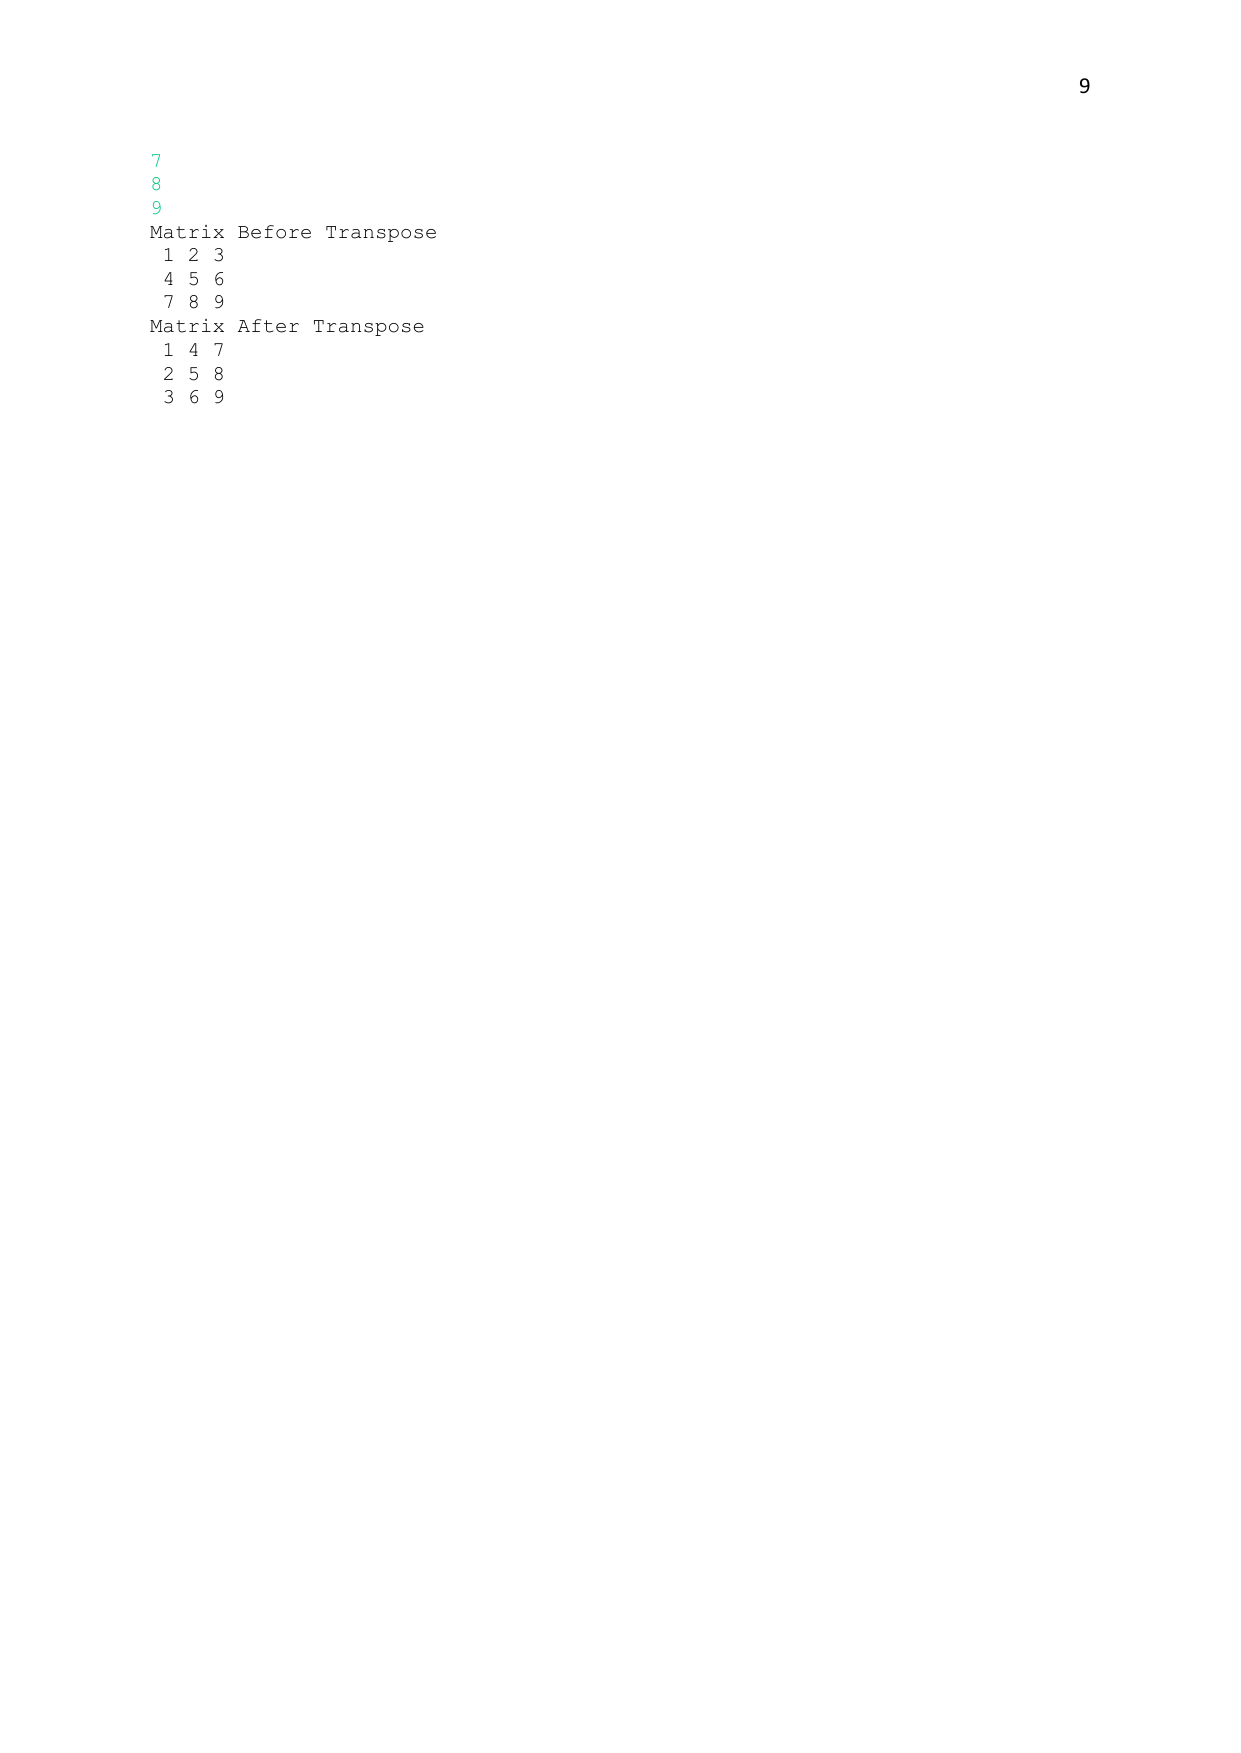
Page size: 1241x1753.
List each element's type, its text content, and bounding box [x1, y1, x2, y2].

text 2 5 8 [162, 361, 250, 385]
text 4 5 6 [162, 267, 250, 290]
text 7 [150, 148, 187, 172]
text 9 [1079, 71, 1116, 99]
text Matrix After Transpose [150, 314, 450, 337]
text 7 8 9 [162, 290, 250, 314]
text 1 4 7 [162, 337, 250, 361]
text 8 [150, 172, 187, 196]
text 3 6 9 [162, 385, 250, 408]
text Matrix Before Transpose [150, 219, 462, 243]
text 9 [150, 196, 187, 219]
text 1 2 3 [162, 243, 250, 267]
